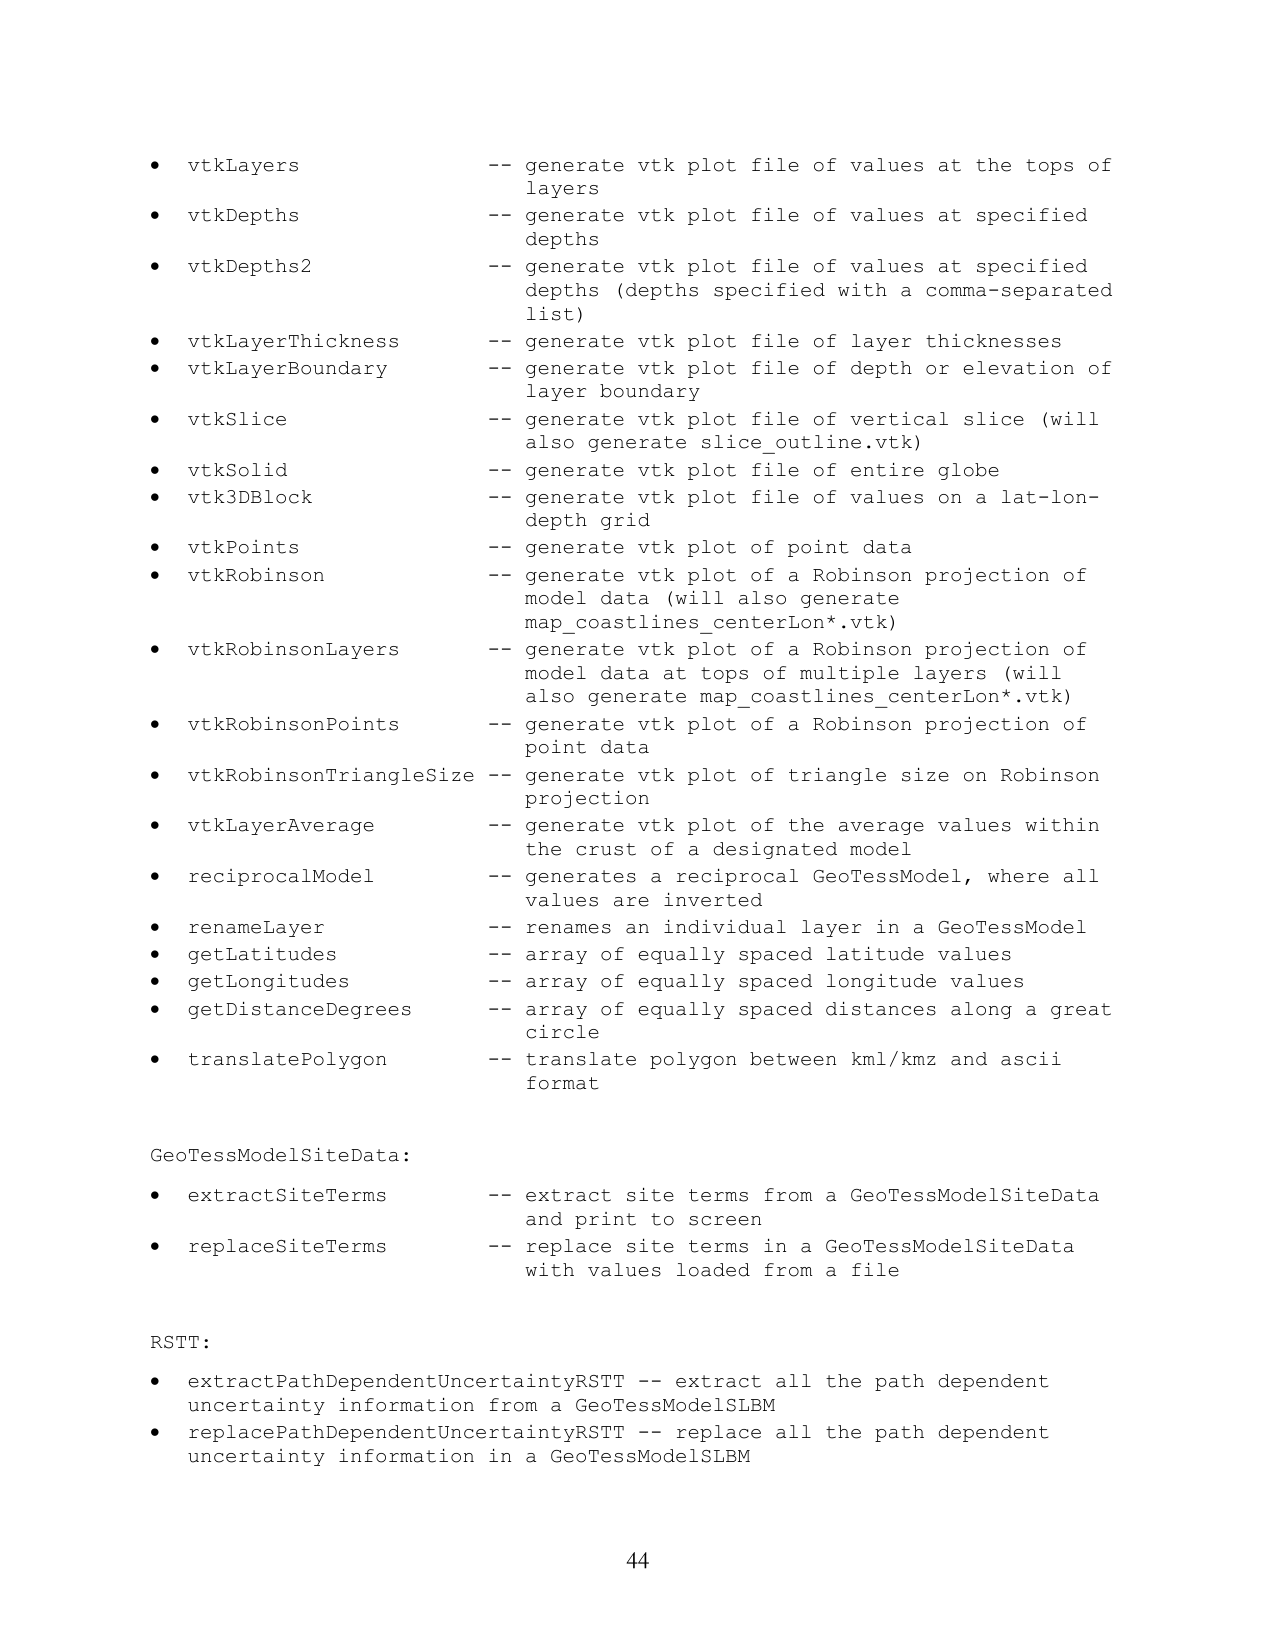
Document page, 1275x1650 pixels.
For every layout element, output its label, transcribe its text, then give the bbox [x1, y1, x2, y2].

list vtkLayerBoundary -- generate vtk plot file of depth or elevation of [150, 353, 1125, 381]
list getLatitudes -- array of equally spaced latitude values [150, 940, 1125, 967]
list renameLayer -- renames an individual layer in a GeoTessModel [150, 912, 1125, 940]
list point data [487, 736, 1125, 760]
list vtkRobinson -- generate vtk plot of a Robinson projection of [150, 560, 1125, 587]
list values are inverted [187, 889, 1125, 912]
text GeoTessModelSiteData: [150, 1144, 1125, 1168]
list depth grid [487, 509, 1125, 533]
list depths [487, 228, 1125, 252]
list layers [487, 177, 1125, 201]
list vtkSlice -- generate vtk plot file of vertical slice (will [150, 404, 1125, 431]
list circle [487, 1021, 1125, 1045]
list extractSiteTerms -- extract site terms from a GeoTessModelSiteData [150, 1181, 1125, 1208]
list vtkRobinsonLayers -- generate vtk plot of a Robinson projection of [150, 635, 1125, 662]
list getLongitudes -- array of equally spaced longitude values [150, 967, 1125, 994]
list also generate slice_outline.vtk) [487, 431, 1125, 455]
list vtkRobinsonPoints -- generate vtk plot of a Robinson projection of [150, 709, 1125, 736]
list list) [487, 302, 1125, 326]
list vtkRobinsonTriangleSize -- generate vtk plot of triangle size on Robinson [150, 760, 1125, 787]
list extractPathDependentUncertaintyRSTT -- extract all the path dependent uncertainty information from a GeoTessModelSLBM [150, 1367, 1125, 1418]
list vtk3DBlock -- generate vtk plot file of values on a lat-lon- [150, 482, 1125, 509]
list map_coastlines_centerLon*.vtk) [487, 611, 1125, 635]
list translatePolygon -- translate polygon between kml/kmz and ascii [150, 1045, 1125, 1072]
list vtkSolid -- generate vtk plot file of entire globe [150, 455, 1125, 482]
list replaceSiteTerms -- replace site terms in a GeoTessModelSiteData [150, 1231, 1125, 1258]
list vtkLayerAverage -- generate vtk plot of the average values within [150, 811, 1125, 838]
text RSTT: [150, 1331, 1125, 1354]
list vtkDepths2 -- generate vtk plot file of values at specified [150, 252, 1125, 279]
list vtkPoints -- generate vtk plot of point data [150, 533, 1125, 560]
list depths (depths specified with a comma-separated [487, 279, 1125, 302]
list layer boundary [487, 381, 1125, 404]
list vtkLayers -- generate vtk plot file of values at the tops of [150, 150, 1125, 177]
list format [487, 1072, 1125, 1096]
list model data (will also generate [487, 587, 1125, 611]
list and print to screen [487, 1208, 1125, 1231]
list replacePathDependentUncertaintyRSTT -- replace all the path dependent uncertainty information in a GeoTessModelSLBM [150, 1418, 1125, 1469]
list reciprocalModel -- generates a reciprocal GeoTessModel, where all [150, 862, 1125, 889]
list getDistanceDegrees -- array of equally spaced distances along a great [150, 994, 1125, 1021]
list vtkLayerThickness -- generate vtk plot file of layer thicknesses [150, 326, 1125, 353]
list projection [487, 787, 1125, 811]
list model data at tops of multiple layers (will [487, 662, 1125, 686]
list vtkDepths -- generate vtk plot file of values at specified [150, 201, 1125, 228]
list the crust of a designated model [487, 838, 1125, 862]
list with values loaded from a file [487, 1258, 1125, 1282]
list also generate map_coastlines_centerLon*.vtk) [487, 686, 1125, 709]
